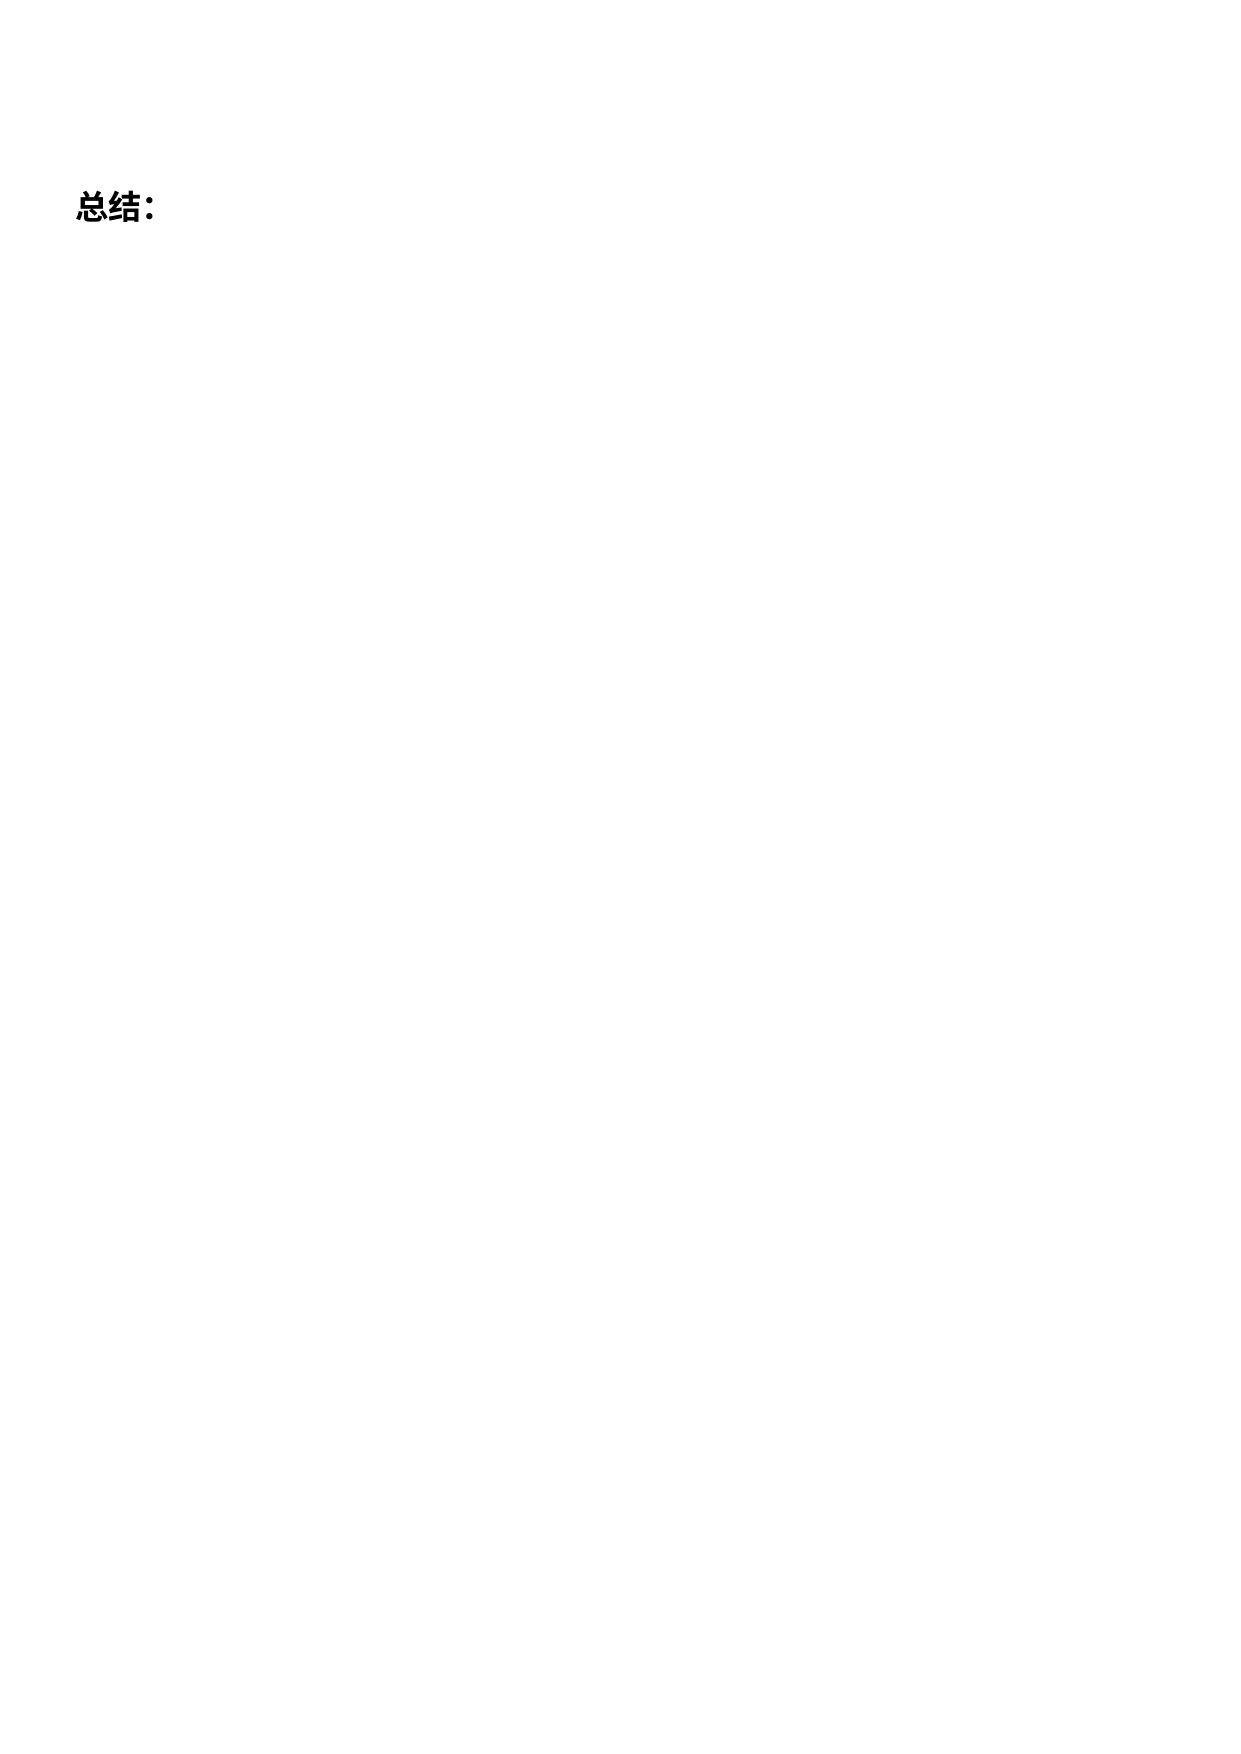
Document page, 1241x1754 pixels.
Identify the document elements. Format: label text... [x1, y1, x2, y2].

subtitle 总结： [75, 173, 1165, 238]
